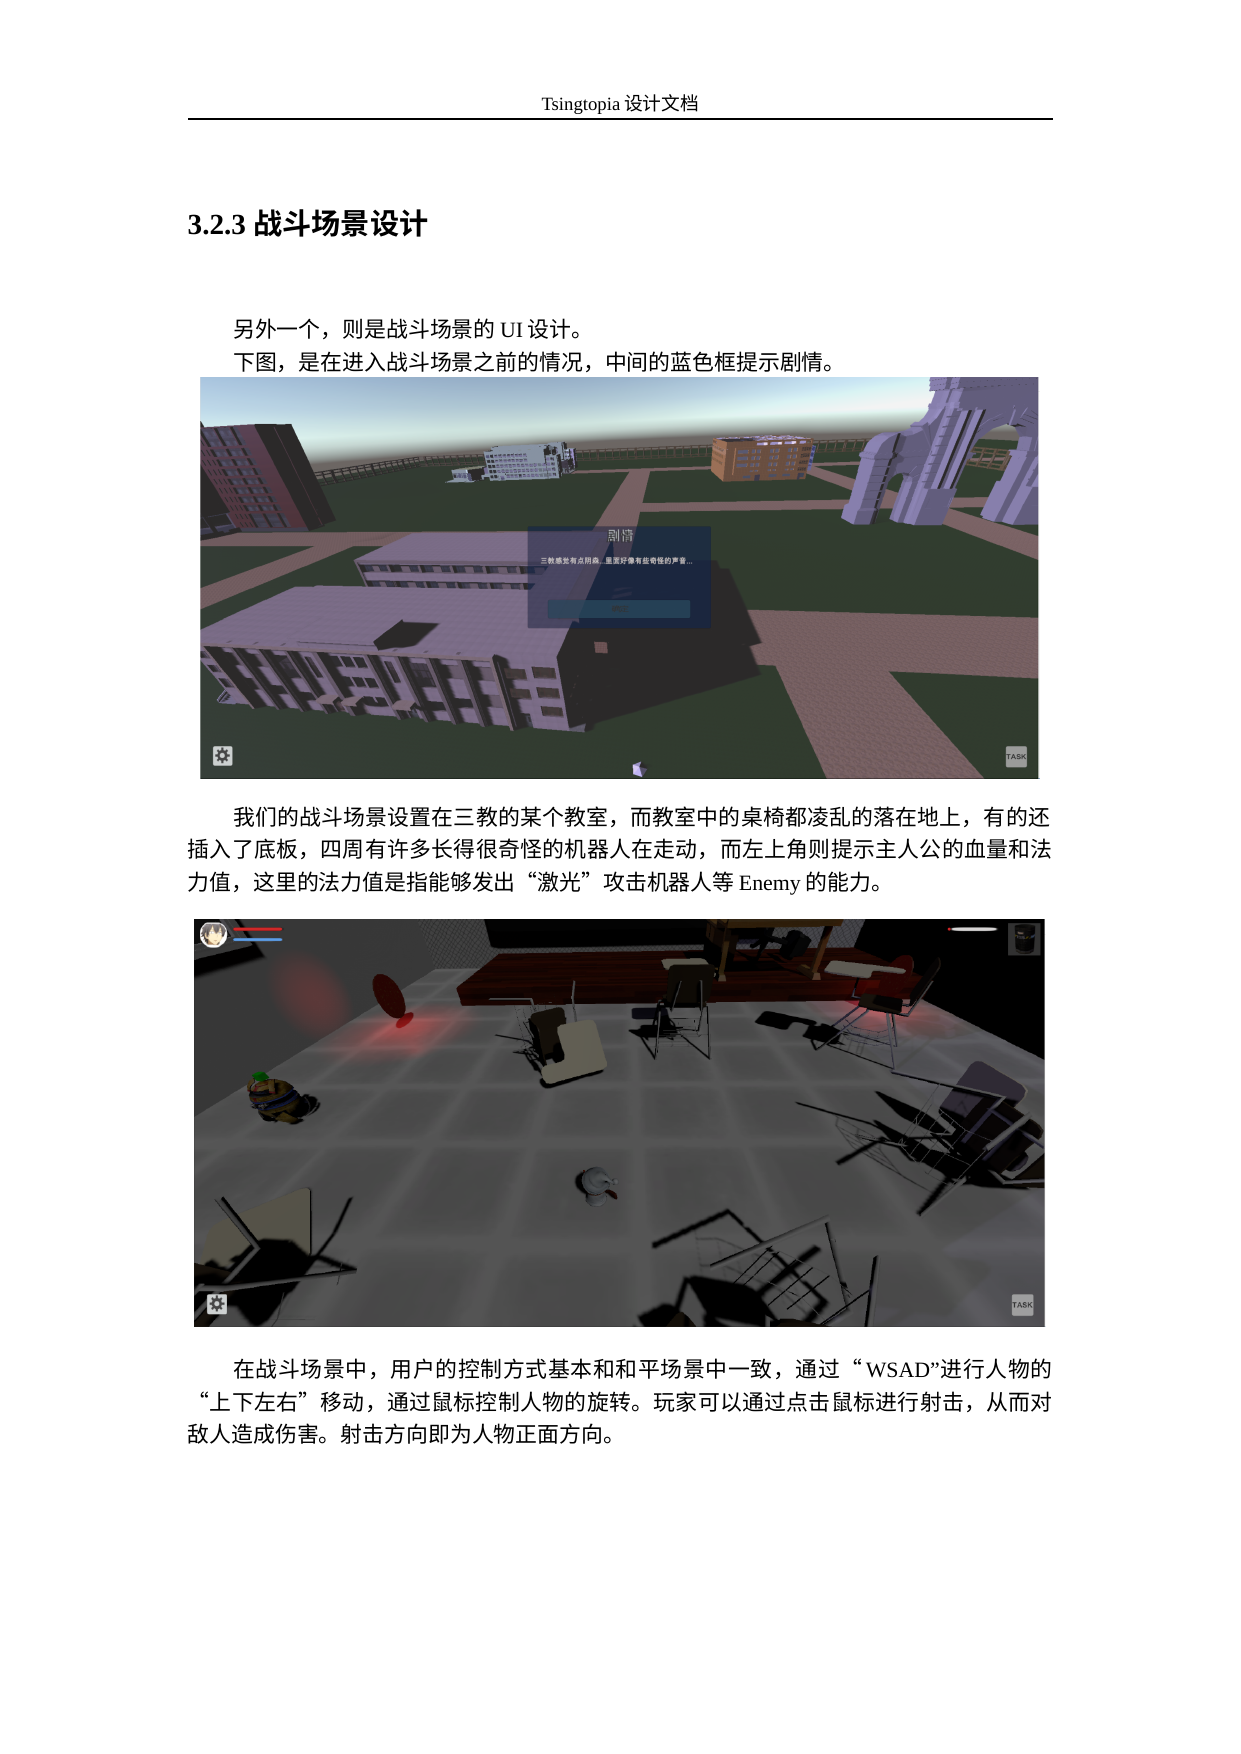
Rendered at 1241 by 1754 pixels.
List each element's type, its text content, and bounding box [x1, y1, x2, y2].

picture [200, 377, 1040, 779]
picture [194, 919, 1046, 1327]
text 在战斗场景中，用户的控制方式基本和和平场景中一致，通过“WSAD”进行人物的“上下左右”移动，通过鼠标控制人物的旋转。玩家可以通过点击鼠标进行射击，从而对敌人造成伤害。射击方向即为人物正面方向。 [187, 1352, 1053, 1449]
text 下图，是在进入战斗场景之前的情况，中间的蓝色框提示剧情。 [187, 344, 1053, 377]
subtitle 3.2.3 战斗场景设计 [187, 189, 1053, 254]
text 另外一个，则是战斗场景的UI设计。 [187, 312, 1053, 344]
text 我们的战斗场景设置在三教的某个教室，而教室中的桌椅都凌乱的落在地上，有的还插入了底板，四周有许多长得很奇怪的机器人在走动，而左上角则提示主人公的血量和法力值，这里的法力值是指能够发出“激光”攻击机器人等Enemy的能力。 [187, 799, 1053, 897]
